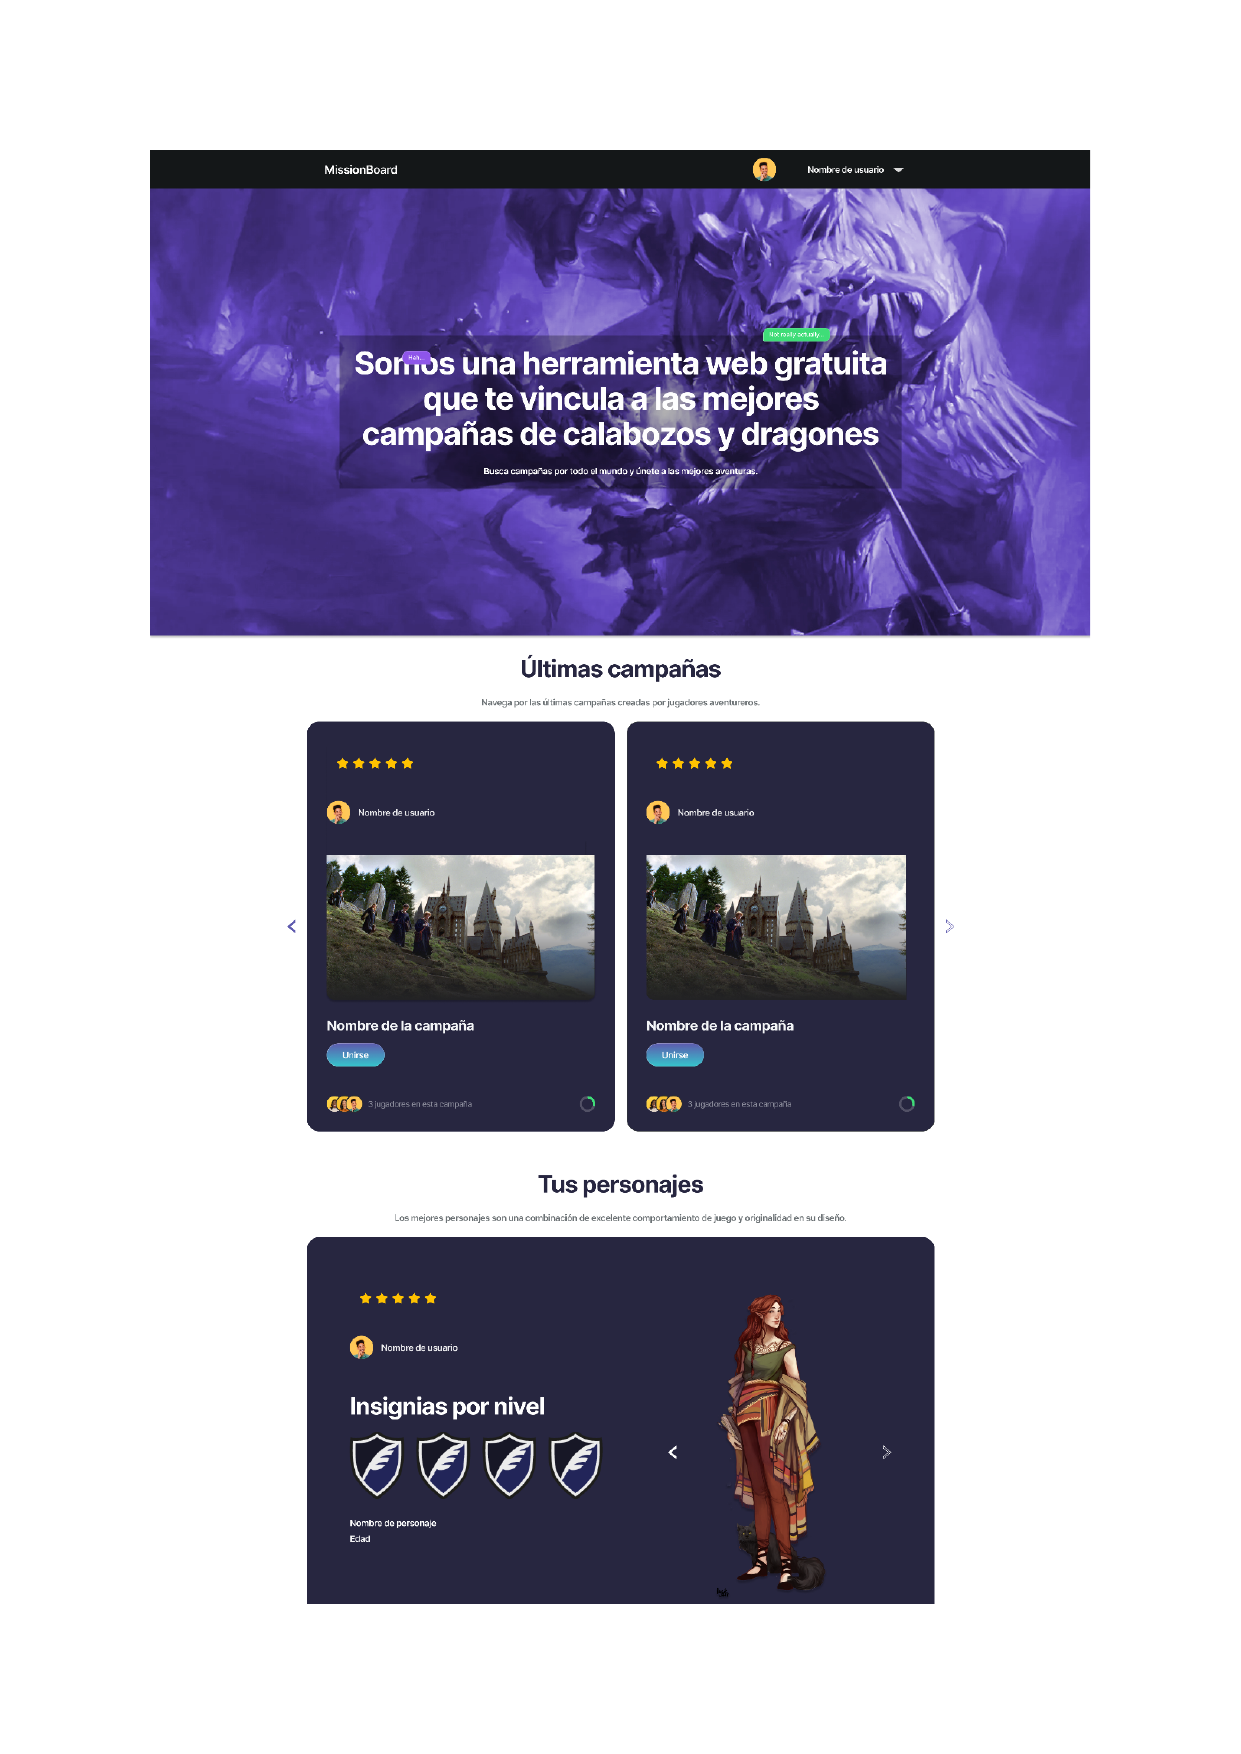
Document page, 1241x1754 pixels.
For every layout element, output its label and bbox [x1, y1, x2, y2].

picture [150, 150, 1091, 1604]
